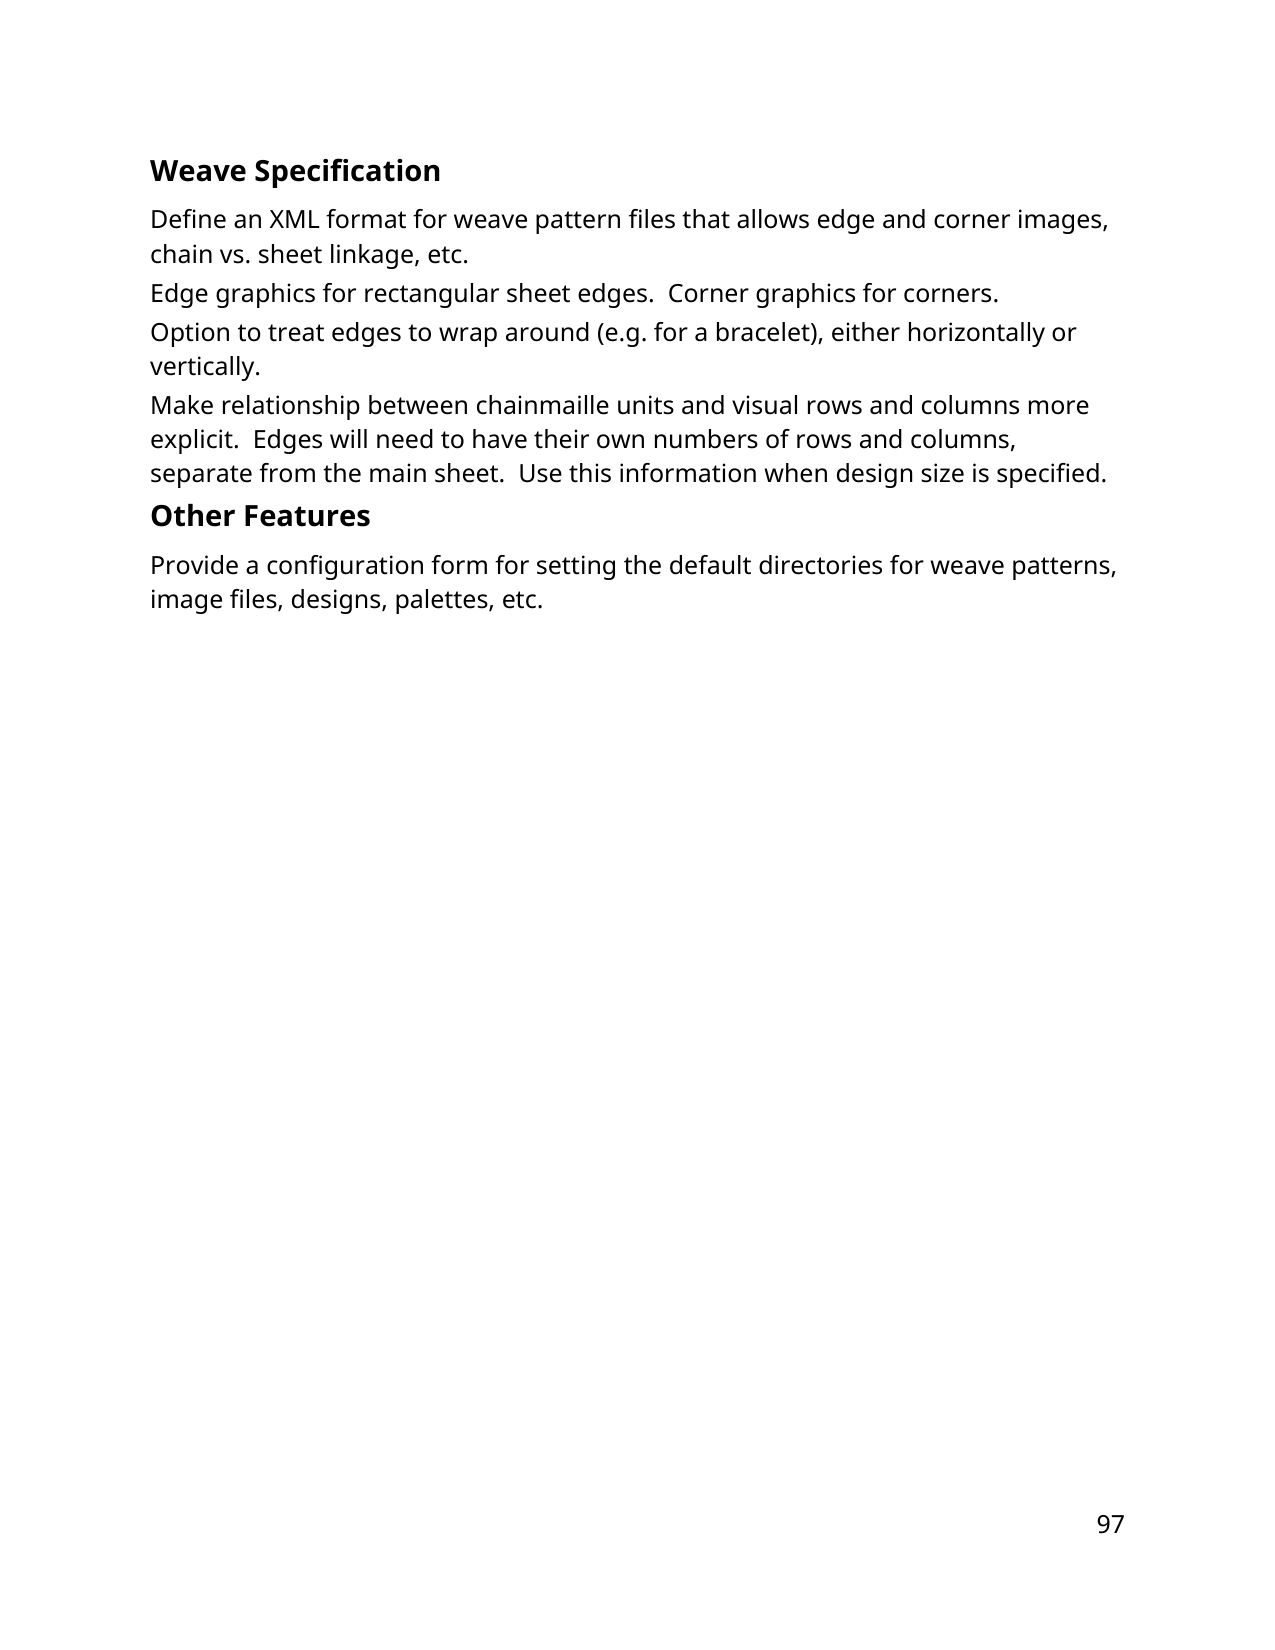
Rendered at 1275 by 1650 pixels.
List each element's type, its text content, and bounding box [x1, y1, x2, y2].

subtitle Other Features [150, 495, 1125, 535]
text Option to treat edges to wrap around (e.g. for a bracelet), either horizontally or vertically. [150, 314, 1125, 383]
text Provide a configuration form for setting the default directories for weave patterns, image files, designs, palettes, etc. [150, 547, 1125, 615]
subtitle Weave Specification [150, 150, 1125, 190]
text Define an XML format for weave pattern files that allows edge and corner images, chain vs. sheet linkage, etc. [150, 202, 1125, 270]
text Make relationship between chainmaille units and visual rows and columns more explicit. Edges will need to have their own numbers of rows and columns, separate from the main sheet. Use this information when design size is specified. [150, 388, 1125, 490]
text Edge graphics for rectangular sheet edges. Corner graphics for corners. [150, 275, 1125, 309]
